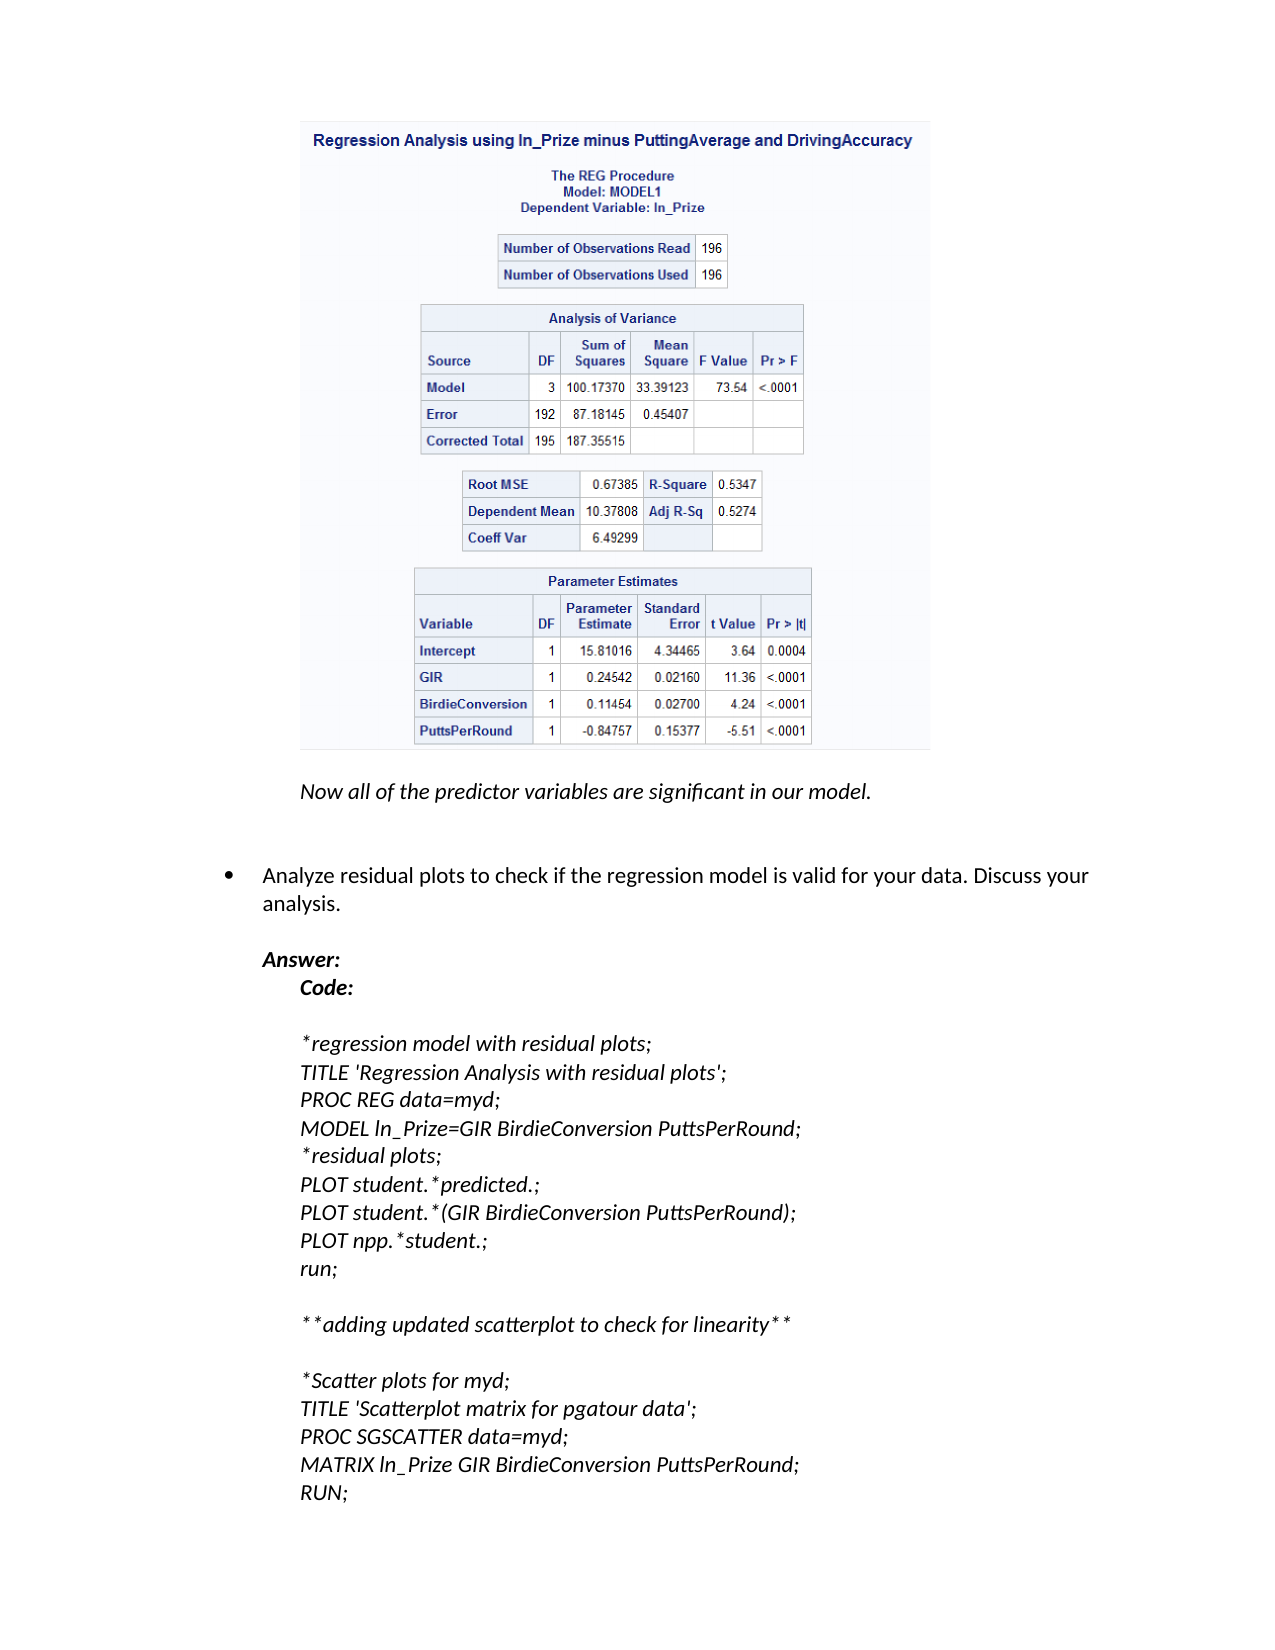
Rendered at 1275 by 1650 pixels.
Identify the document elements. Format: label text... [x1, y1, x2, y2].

text TITLE 'Regression Analysis with residual plots'; [300, 1058, 1144, 1086]
text MATRIX ln_Prize GIR BirdieConversion PuttsPerRound; [300, 1450, 1144, 1478]
text TITLE 'Scatterplot matrix for pgatour data'; [300, 1394, 1144, 1422]
text PLOT student.*(GIR BirdieConversion PuttsPerRound); [300, 1198, 1144, 1226]
text MODEL ln_Prize=GIR BirdieConversion PuttsPerRound; [300, 1114, 1144, 1142]
text Now all of the predictor variables are significant in our model. [300, 777, 1144, 805]
text *Scatter plots for myd; [300, 1366, 1144, 1394]
text run; [300, 1254, 1144, 1282]
text PLOT npp.*student.; [300, 1226, 1144, 1254]
text **adding updated scatterplot to check for linearity** [300, 1310, 1144, 1338]
text PROC REG data=myd; [300, 1086, 1144, 1114]
text PLOT student.*predicted.; [300, 1170, 1144, 1198]
text RUN; [300, 1478, 1144, 1506]
text PROC SGSCATTER data=myd; [300, 1422, 1144, 1450]
text *residual plots; [300, 1142, 1144, 1170]
text Answer: [262, 946, 1144, 973]
text Code: [262, 973, 1144, 1002]
list Analyze residual plots to check if the regression model is valid for your data. Discuss your analysis. [225, 861, 1144, 917]
text *regression model with residual plots; [300, 1029, 1144, 1058]
picture [300, 121, 931, 750]
